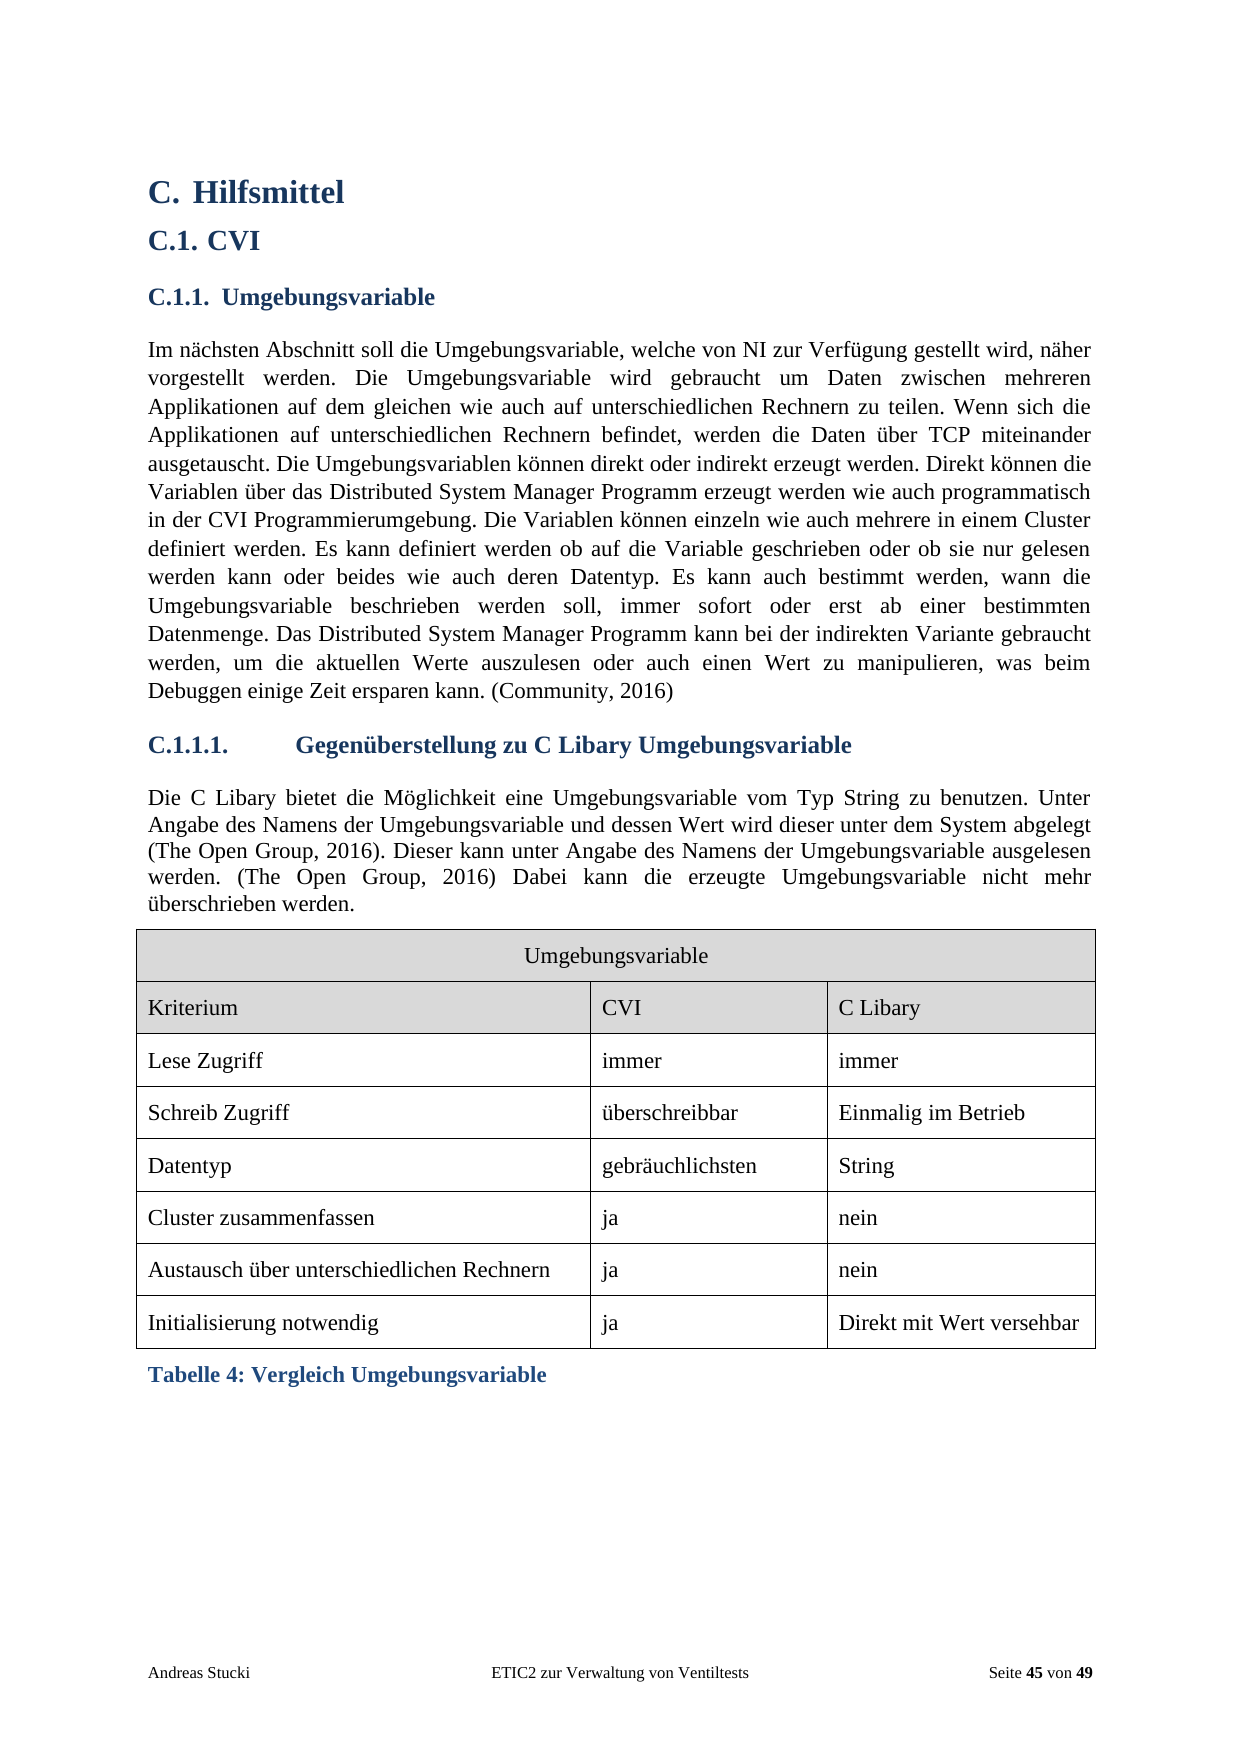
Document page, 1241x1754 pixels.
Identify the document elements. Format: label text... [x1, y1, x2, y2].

table_cell CVI [591, 982, 827, 1033]
text Im nächsten Abschnitt soll die Umgebungsvariable, welche von NI zur Verfügung gestellt wird, näher vorgestellt werden. Die Umgebungsvariable wird gebraucht um Daten zwischen mehreren Applikationen auf dem gleichen wie auch auf unterschiedlichen Rechnern zu teilen. Wenn sich die Applikationen auf unterschiedlichen Rechnern befindet, werden die Daten über TCP miteinander ausgetauscht. Die Umgebungsvariablen können direkt oder indirekt erzeugt werden. Direkt können die Variablen über das Distributed System Manager Programm erzeugt werden wie auch programmatisch in der CVI Programmierumgebung. Die Variablen können einzeln wie auch mehrere in einem Cluster definiert werden. Es kann definiert werden ob auf die Variable geschrieben oder ob sie nur gelesen werden kann oder beides wie auch deren Datentyp. Es kann auch bestimmt werden, wann die Umgebungsvariable beschrieben werden soll, immer sofort oder erst ab einer bestimmten Datenmenge. Das Distributed System Manager Programm kann bei der indirekten Variante gebraucht werden, um die aktuellen Werte auszulesen oder auch einen Wert zu manipulieren, was beim Debuggen einige Zeit ersparen kann. [148, 336, 1092, 703]
table_cell ja [591, 1192, 827, 1243]
table_cell Direkt mit Wert versehbar [828, 1296, 1095, 1348]
table_cell immer [591, 1034, 827, 1086]
table_cell Lese Zugriff [137, 1034, 590, 1086]
table_cell nein [828, 1192, 1095, 1243]
text Die C Libary bietet die Möglichkeit eine Umgebungsvariable vom Typ String zu benutzen. Unter Angabe des Namens der Umgebungsvariable und dessen Wert wird dieser unter dem System abgelegt . Dieser kann unter Angabe des Namens der Umgebungsvariable ausgelesen werden. Dabei kann die erzeugte Umgebungsvariable nicht mehr überschrieben werden. [148, 784, 1092, 916]
table_cell Kriterium [137, 982, 590, 1033]
table_cell überschreibbar [591, 1087, 827, 1138]
subtitle C.1.1.1. Gegenüberstellung zu C Libary Umgebungsvariable [148, 731, 1092, 759]
table_cell immer [828, 1034, 1095, 1086]
subtitle C.1. CVI [148, 223, 1092, 257]
table_cell Einmalig im Betrieb [828, 1087, 1095, 1138]
subtitle C.1.1. Umgebungsvariable [148, 282, 1092, 311]
table_cell Schreib Zugriff [137, 1087, 590, 1138]
table_cell nein [828, 1244, 1095, 1295]
table_cell Datentyp [137, 1139, 590, 1191]
table_cell gebräuchlichsten [591, 1139, 827, 1191]
table_cell C Libary [828, 982, 1095, 1033]
table_cell ja [591, 1244, 827, 1295]
table_cell Austausch über unterschiedlichen Rechnern [137, 1244, 590, 1295]
table_cell String [828, 1139, 1095, 1191]
table_header Umgebungsvariable [137, 930, 1095, 981]
table_cell Initialisierung notwendig [137, 1296, 590, 1348]
subtitle C. Hilfsmittel [148, 173, 1092, 211]
table_cell Cluster zusammenfassen [137, 1192, 590, 1243]
table_cell ja [591, 1296, 827, 1348]
